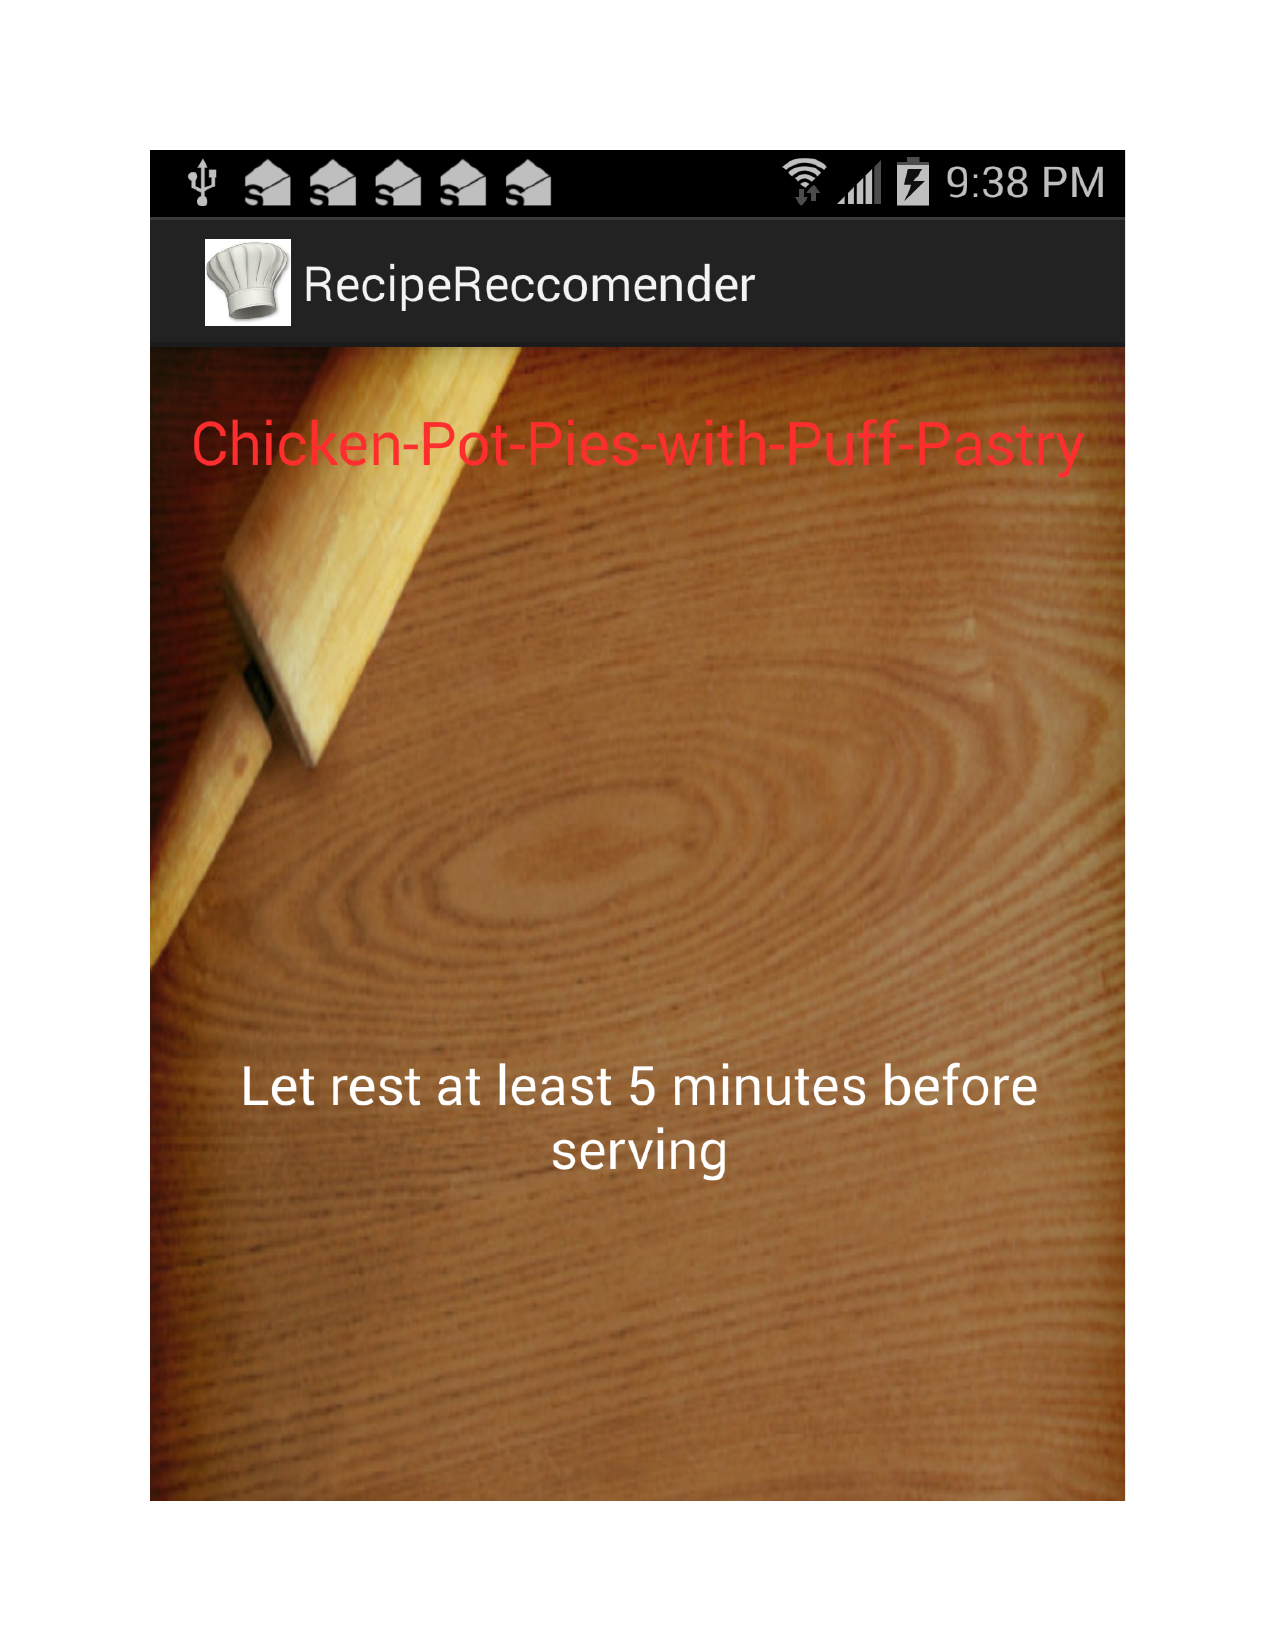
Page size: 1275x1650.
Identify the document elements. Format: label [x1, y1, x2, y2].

picture [150, 150, 1125, 1501]
